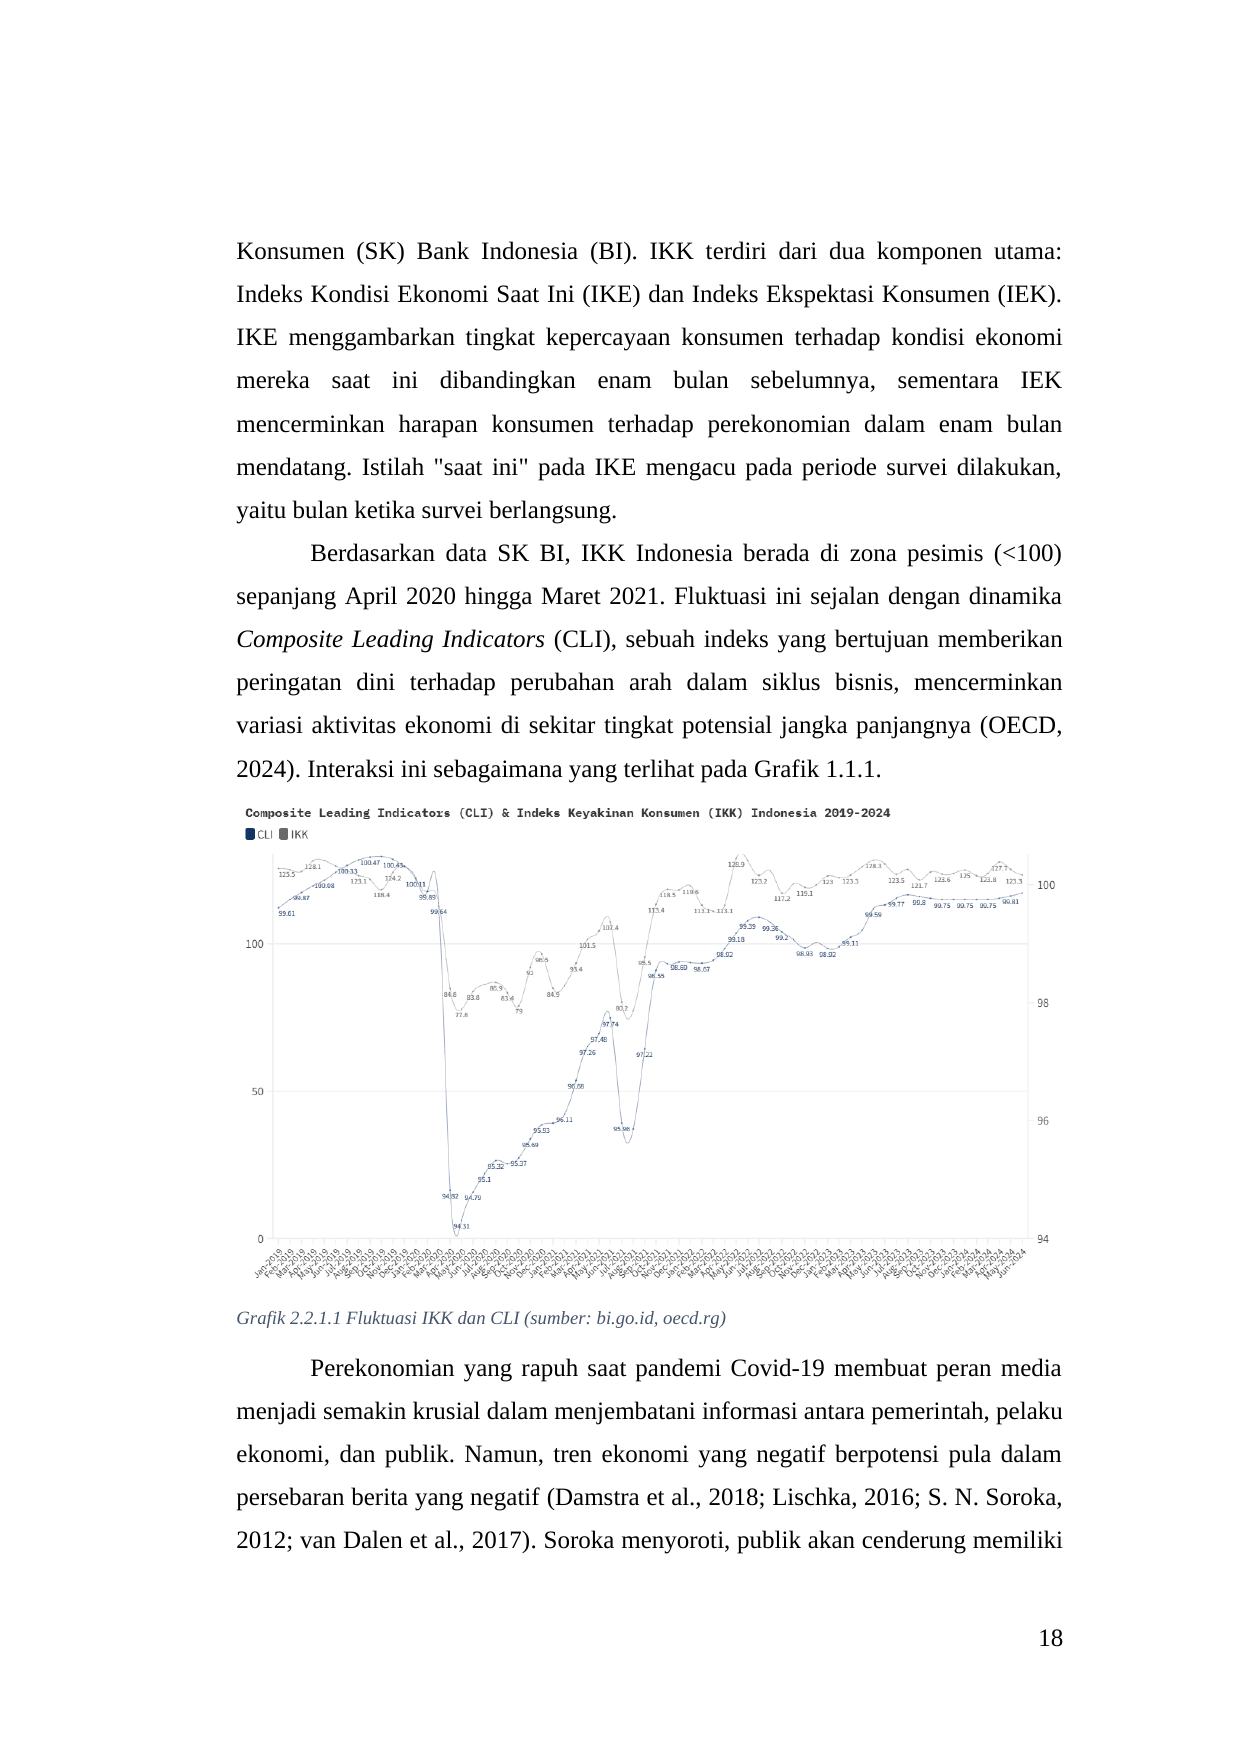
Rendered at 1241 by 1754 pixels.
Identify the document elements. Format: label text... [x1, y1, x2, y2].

text Berdasarkan data SK BI, IKK Indonesia berada di zona pesimis (<100) sepanjang April 2020 hingga Maret 2021. Fluktuasi ini sejalan dengan dinamika Composite Leading Indicators (CLI), sebuah indeks yang bertujuan memberikan peringatan dini terhadap perubahan arah dalam siklus bisnis, mencerminkan variasi aktivitas ekonomi di sekitar tingkat potensial jangka panjangnya (OECD, 2024). Interaksi ini sebagaimana yang terlihat pada Grafik 1.1.1. [236, 538, 1063, 782]
picture [236, 796, 1063, 1293]
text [236, 236, 1063, 524]
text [236, 1353, 1063, 1554]
